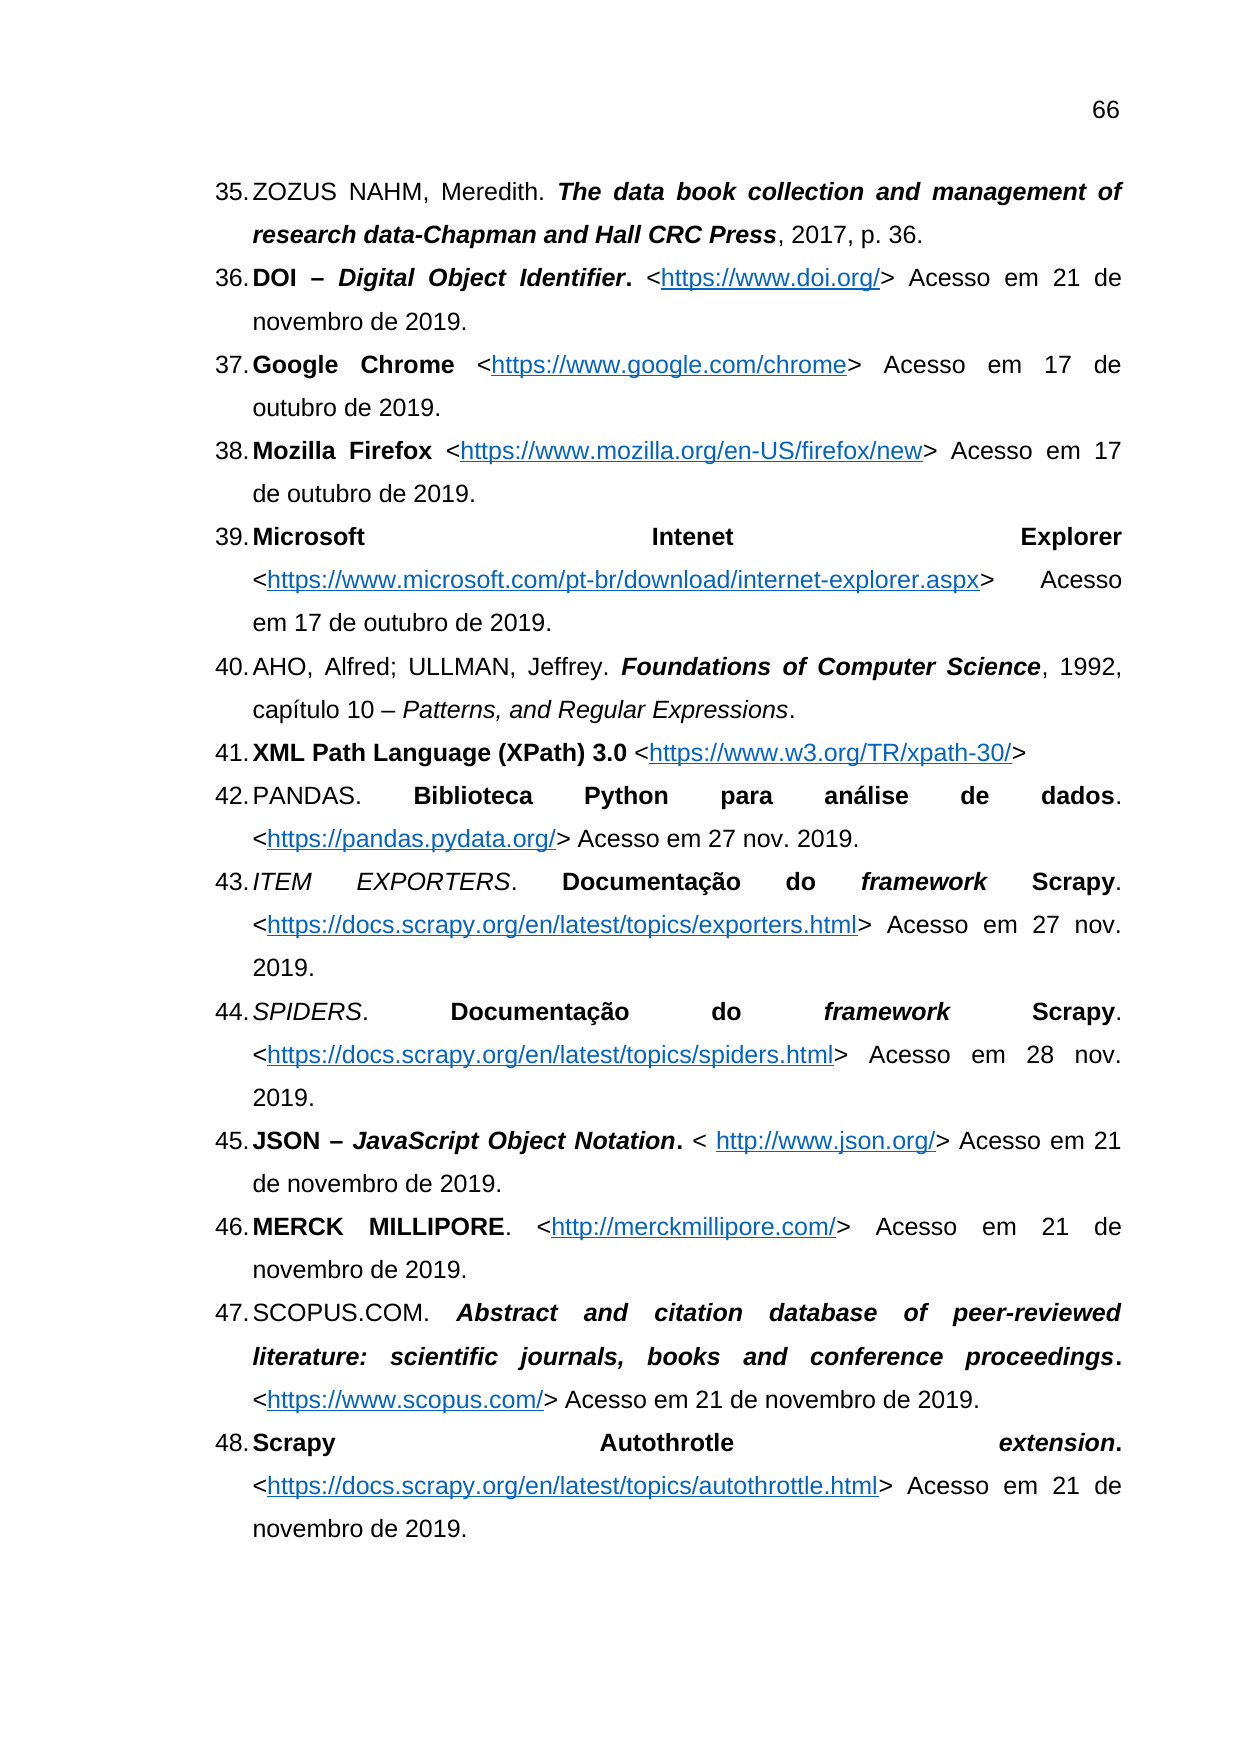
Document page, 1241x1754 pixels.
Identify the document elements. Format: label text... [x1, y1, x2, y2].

list Microsoft Intenet Explorer <https://www.microsoft.com/pt-br/download/internet-explorer.aspx> Acesso em 17 de outubro de 2019. [215, 522, 1122, 637]
list SPIDERS. Documentação do framework Scrapy. <https://docs.scrapy.org/en/latest/topics/spiders.html> Acesso em 28 nov. 2019. [215, 997, 1122, 1112]
list ITEM EXPORTERS. Documentação do framework Scrapy. <https://docs.scrapy.org/en/latest/topics/exporters.html> Acesso em 27 nov. 2019. [215, 867, 1122, 982]
list AHO, Alfred; ULLMAN, Jeffrey. Foundations of Computer Science, 1992, capítulo 10 – Patterns, and Regular Expressions. [215, 652, 1122, 723]
list Mozilla Firefox <https://www.mozilla.org/en-US/firefox/new> Acesso em 17 de outubro de 2019. [215, 436, 1122, 508]
list DOI – Digital Object Identifier. <https://www.doi.org/> Acesso em 21 de novembro de 2019. [215, 263, 1122, 335]
list XML Path Language (XPath) 3.0 <https://www.w3.org/TR/xpath-30/> [215, 738, 1122, 767]
list JSON – JavaScript Object Notation. < http://www.json.org/> Acesso em 21 de novembro de 2019. [215, 1126, 1122, 1198]
list MERCK MILLIPORE. <http://merckmillipore.com/> Acesso em 21 de novembro de 2019. [215, 1212, 1122, 1284]
list Scrapy Autothrotle extension. <https://docs.scrapy.org/en/latest/topics/autothrottle.html> Acesso em 21 de novembro de 2019. [215, 1428, 1122, 1543]
list SCOPUS.COM. Abstract and citation database of peer-reviewed literature: scientific journals, books and conference proceedings. <https://www.scopus.com/> Acesso em 21 de novembro de 2019. [215, 1298, 1122, 1413]
list ZOZUS NAHM, Meredith. The data book collection and management of research data-Chapman and Hall CRC Press, 2017, p. 36. [215, 177, 1122, 249]
list Google Chrome <https://www.google.com/chrome> Acesso em 17 de outubro de 2019. [215, 350, 1122, 422]
list PANDAS. Biblioteca Python para análise de dados. <https://pandas.pydata.org/> Acesso em 27 nov. 2019. [215, 781, 1122, 853]
